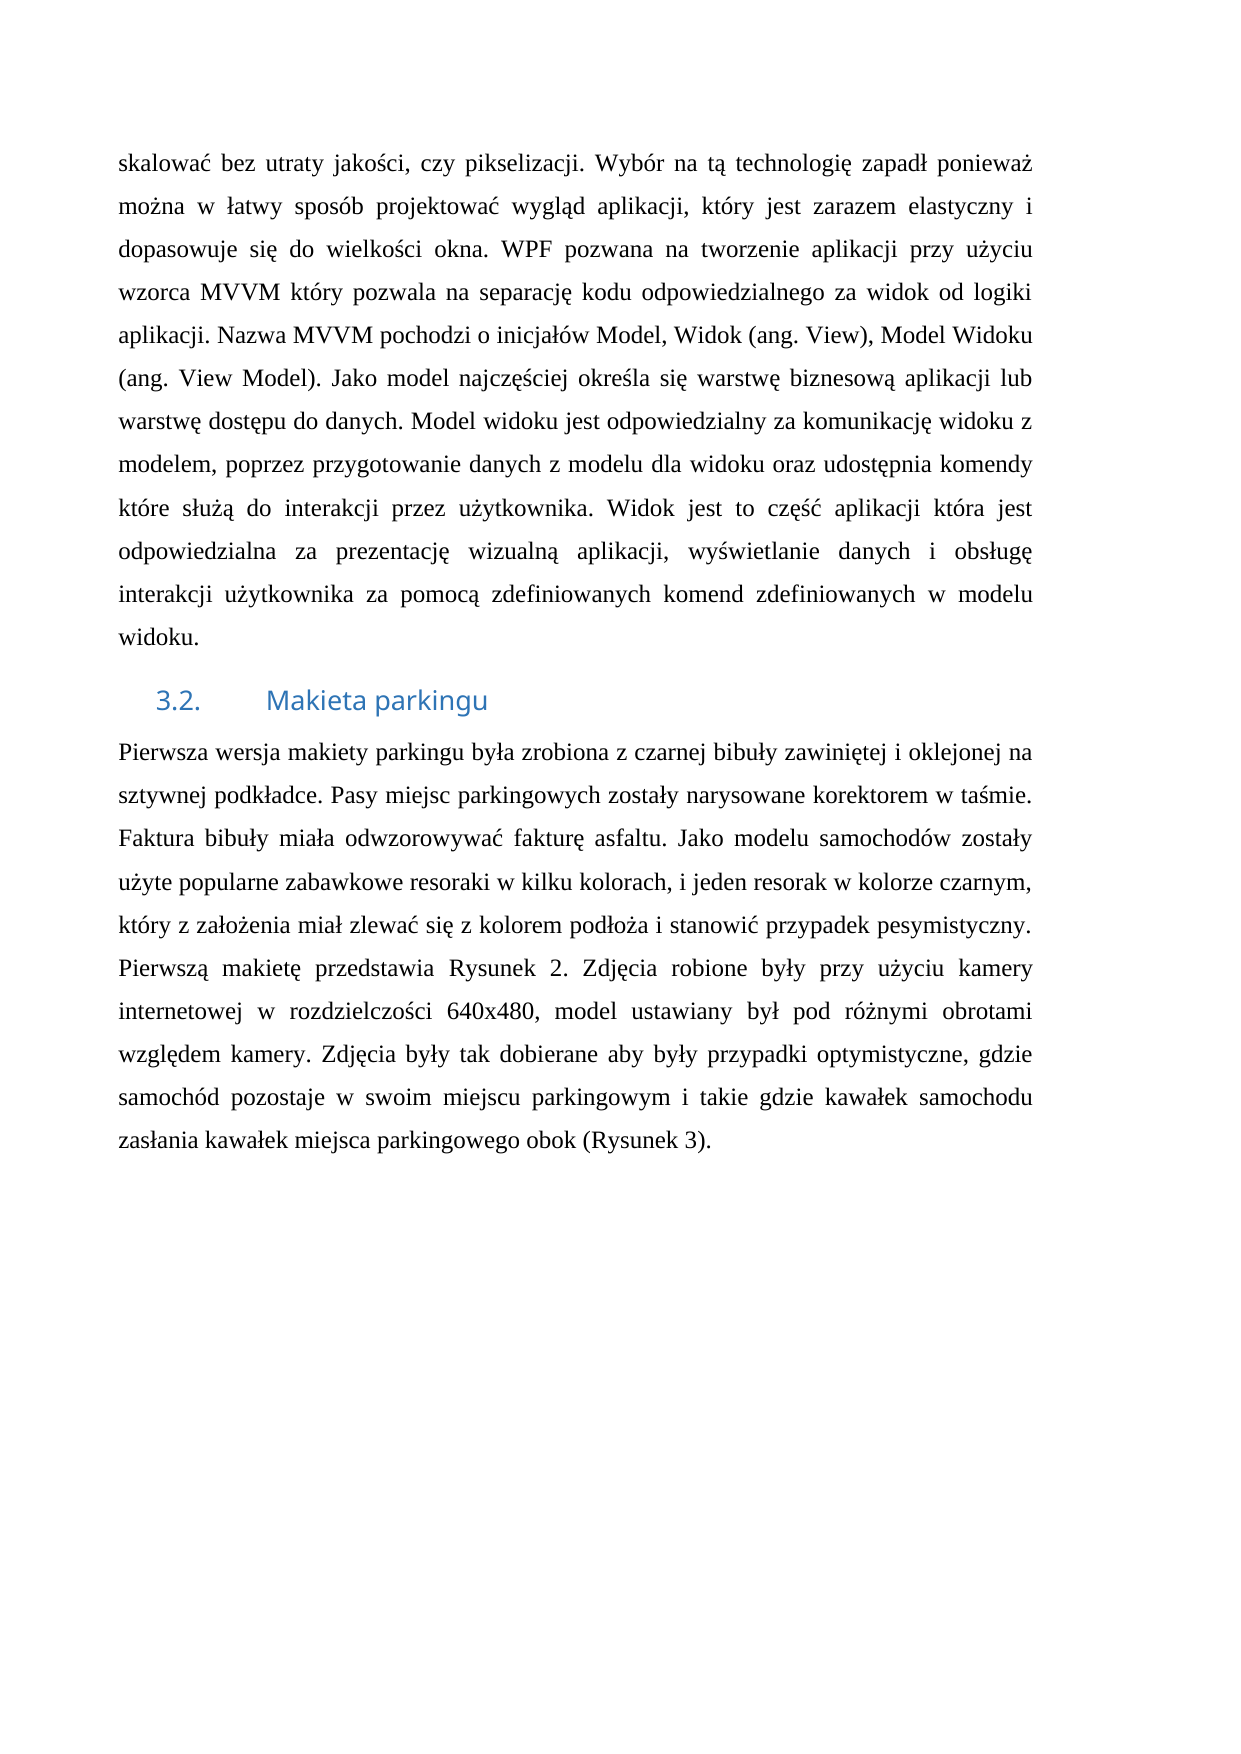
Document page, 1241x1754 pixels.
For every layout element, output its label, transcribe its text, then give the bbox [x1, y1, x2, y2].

text Pierwsza wersja makiety parkingu była zrobiona z czarnej bibuły zawiniętej i oklejonej na sztywnej podkładce. Pasy miejsc parkingowych zostały narysowane korektorem w taśmie. Faktura bibuły miała odwzorowywać fakturę asfaltu. Jako modelu samochodów zostały użyte popularne zabawkowe resoraki w kilku kolorach, i jeden resorak w kolorze czarnym, który z założenia miał zlewać się z kolorem podłoża i stanowić przypadek pesymistyczny. Pierwszą makietę przedstawia Rysunek 2. Zdjęcia robione były przy użyciu kamery internetowej w rozdzielczości 640x480, model ustawiany był pod różnymi obrotami względem kamery. Zdjęcia były tak dobierane aby były przypadki optymistyczne, gdzie samochód pozostaje w swoim miejscu parkingowym i takie gdzie kawałek samochodu zasłania kawałek miejsca parkingowego obok (Rysunek 3). [118, 737, 1033, 1154]
subtitle Makieta parkingu [156, 682, 1033, 719]
